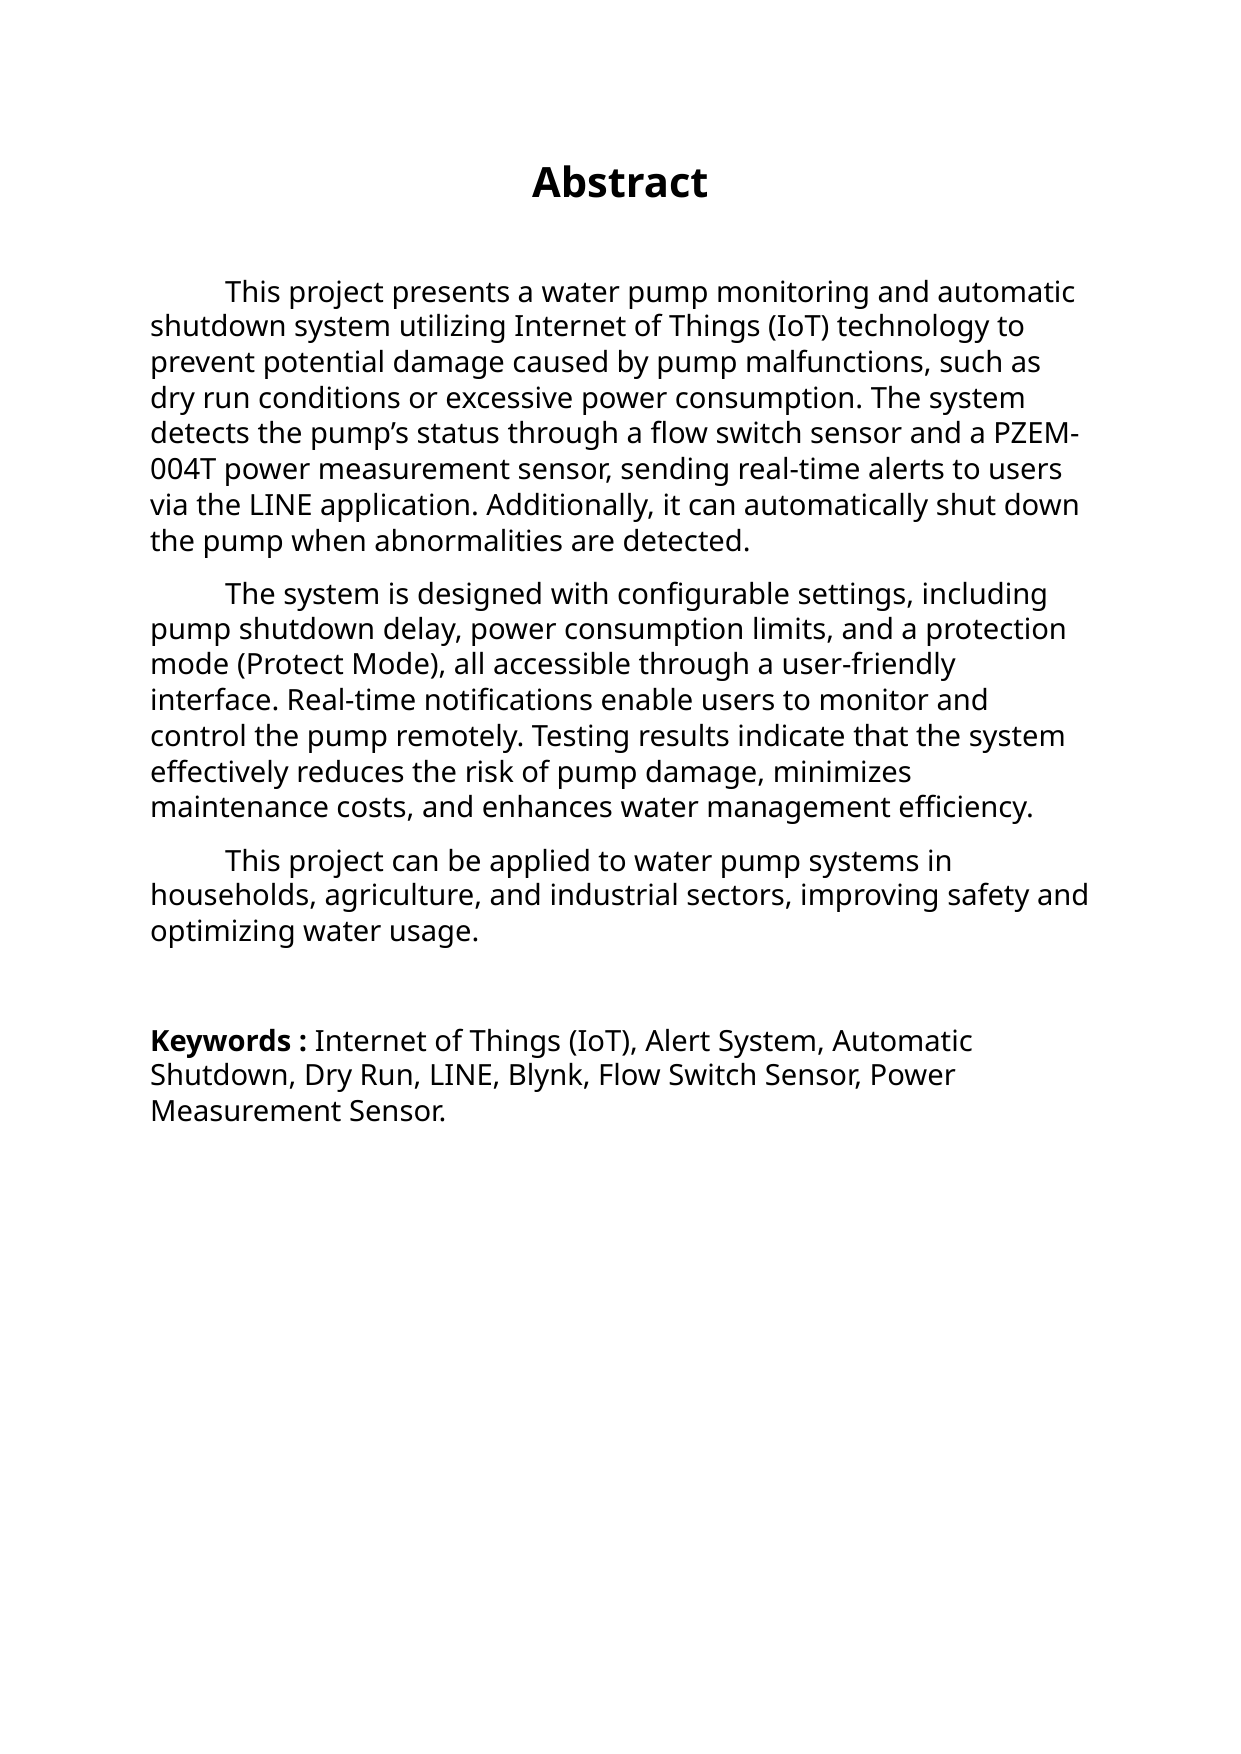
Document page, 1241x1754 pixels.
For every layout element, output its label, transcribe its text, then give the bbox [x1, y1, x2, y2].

text Keywords : Internet of Things (IoT), Alert System, Automatic Shutdown, Dry Run, LINE, Blynk, Flow Switch Sensor, Power Measurement Sensor. [150, 1023, 1090, 1130]
subtitle Abstract [150, 153, 1090, 210]
text This project can be applied to water pump systems in households, agriculture, and industrial sectors, improving safety and optimizing water usage. [150, 843, 1090, 950]
text This project presents a water pump monitoring and automatic shutdown system utilizing Internet of Things (IoT) technology to prevent potential damage caused by pump malfunctions, such as dry run conditions or excessive power consumption. The system detects the pump’s status through a flow switch sensor and a PZEM-004T power measurement sensor, sending real-time alerts to users via the LINE application. Additionally, it can automatically shut down the pump when abnormalities are detected. [150, 274, 1090, 559]
text The system is designed with configurable settings, including pump shutdown delay, power consumption limits, and a protection mode (Protect Mode), all accessible through a user-friendly interface. Real-time notifications enable users to monitor and control the pump remotely. Testing results indicate that the system effectively reduces the risk of pump damage, minimizes maintenance costs, and enhances water management efficiency. [150, 576, 1090, 826]
